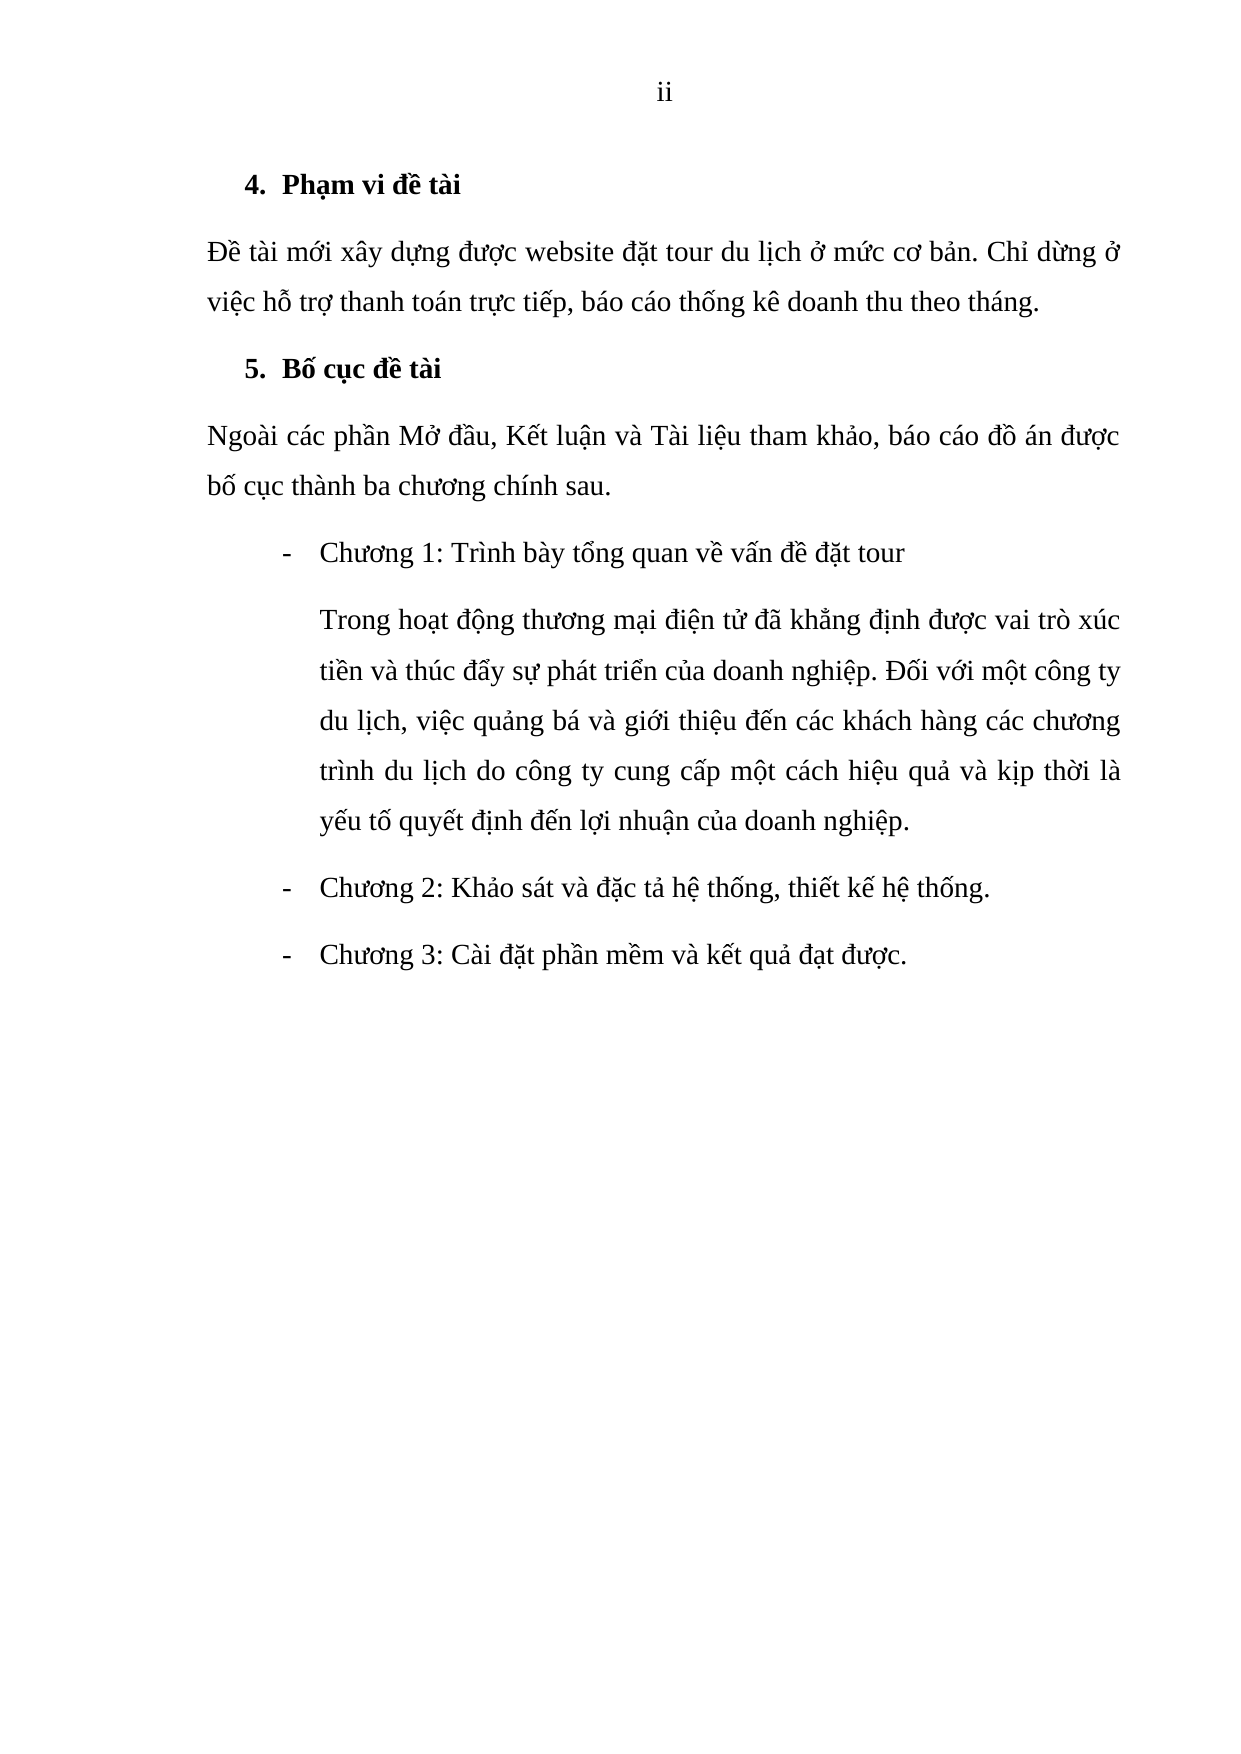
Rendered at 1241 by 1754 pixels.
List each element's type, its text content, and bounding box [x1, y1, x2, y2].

list Chương 2: Khảo sát và đặc tả hệ thống, thiết kế hệ thống. [282, 871, 1122, 904]
text Trong hoạt động thương mại điện tử đã khẳng định được vai trò xúc tiền và thúc đẩy sự phát triển của doanh nghiệp. Đối với một công ty du lịch, việc quảng bá và giới thiệu đến các khách hàng các chương trình du lịch do công ty cung cấp một cách hiệu quả và kịp thời là yếu tố quyết định đến lợi nhuận của doanh nghiệp. [319, 602, 1122, 837]
list Bố cục đề tài [244, 351, 1122, 384]
list Phạm vi đề tài [244, 167, 1122, 200]
text Đề tài mới xây dựng được website đặt tour du lịch ở mức cơ bản. Chỉ dừng ở việc hỗ trợ thanh toán trực tiếp, báo cáo thống kê doanh thu theo tháng. [207, 234, 1122, 318]
list Chương 3: Cài đặt phần mềm và kết quả đạt được. [282, 937, 1122, 971]
list Chương 1: Trình bày tổng quan về vấn đề đặt tour [282, 535, 1122, 569]
text Ngoài các phần Mở đầu, Kết luận và Tài liệu tham khảo, báo cáo đồ án được bố cục thành ba chương chính sau. [207, 418, 1122, 502]
